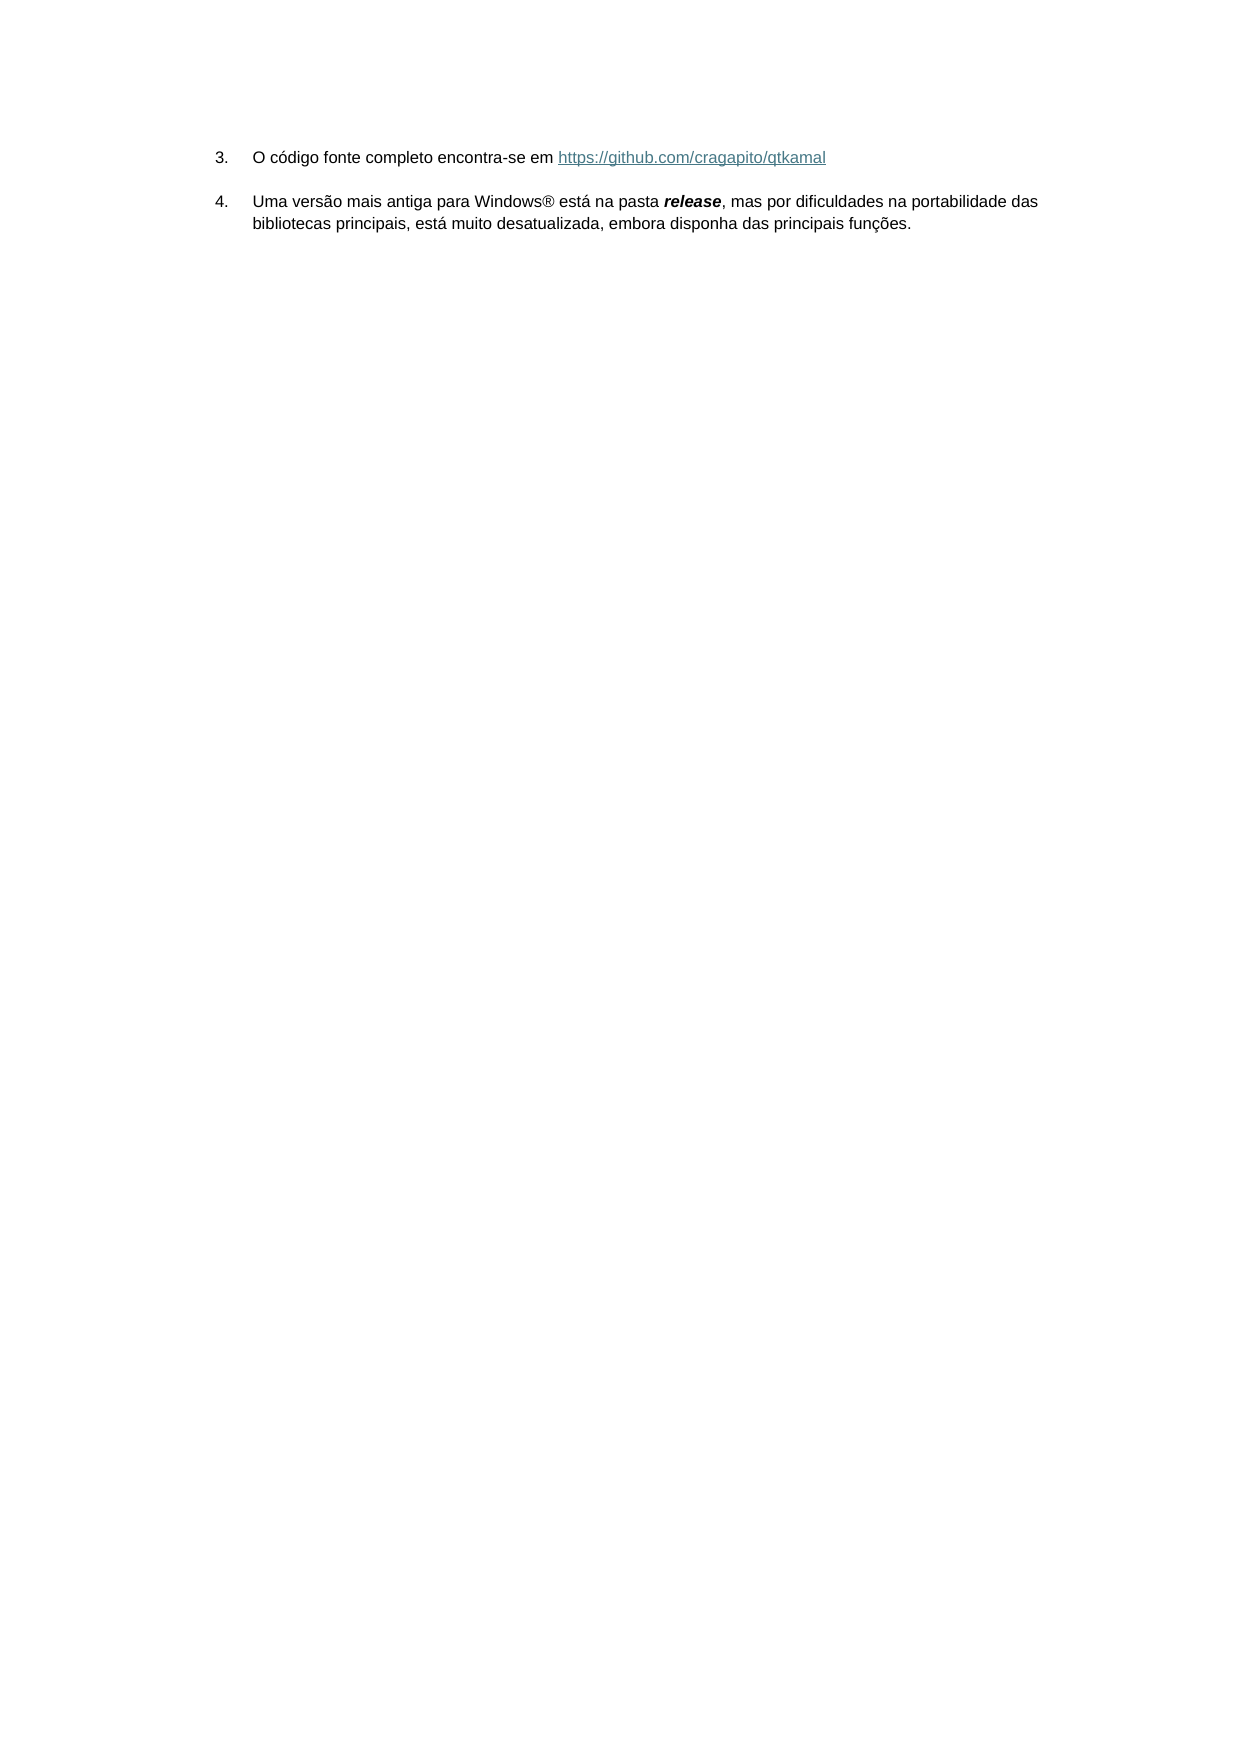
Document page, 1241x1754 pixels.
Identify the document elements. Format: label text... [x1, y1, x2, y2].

list O código fonte completo encontra-se em https://github.com/cragapito/qtkamal [215, 148, 1063, 167]
list Uma versão mais antiga para Windows® está na pasta release, mas por dificuldades na portabilidade das bibliotecas principais, está muito desatualizada, embora disponha das principais funções. [215, 192, 1063, 233]
